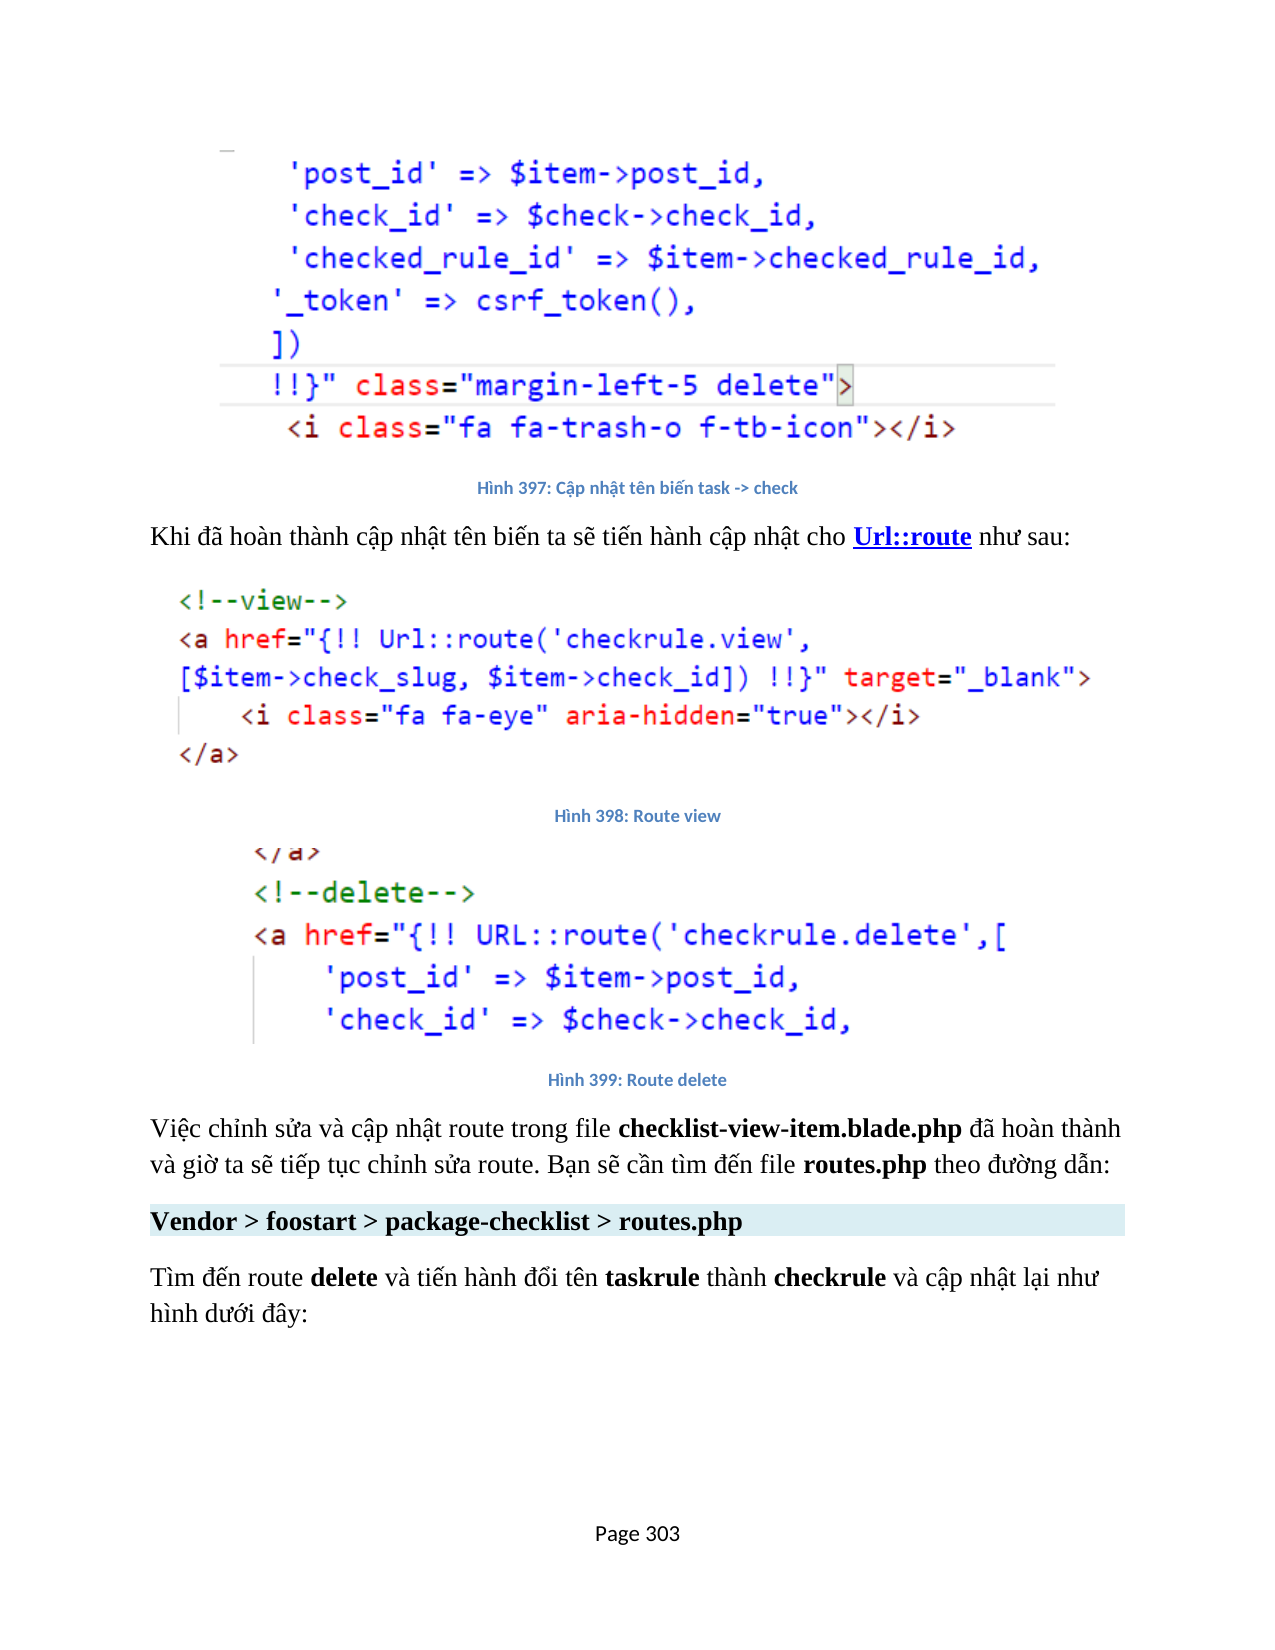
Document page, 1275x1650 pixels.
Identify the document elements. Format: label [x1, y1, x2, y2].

picture [150, 576, 1125, 780]
picture [228, 848, 1047, 1044]
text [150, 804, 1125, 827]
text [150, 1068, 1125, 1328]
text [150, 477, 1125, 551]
picture [219, 150, 1056, 452]
